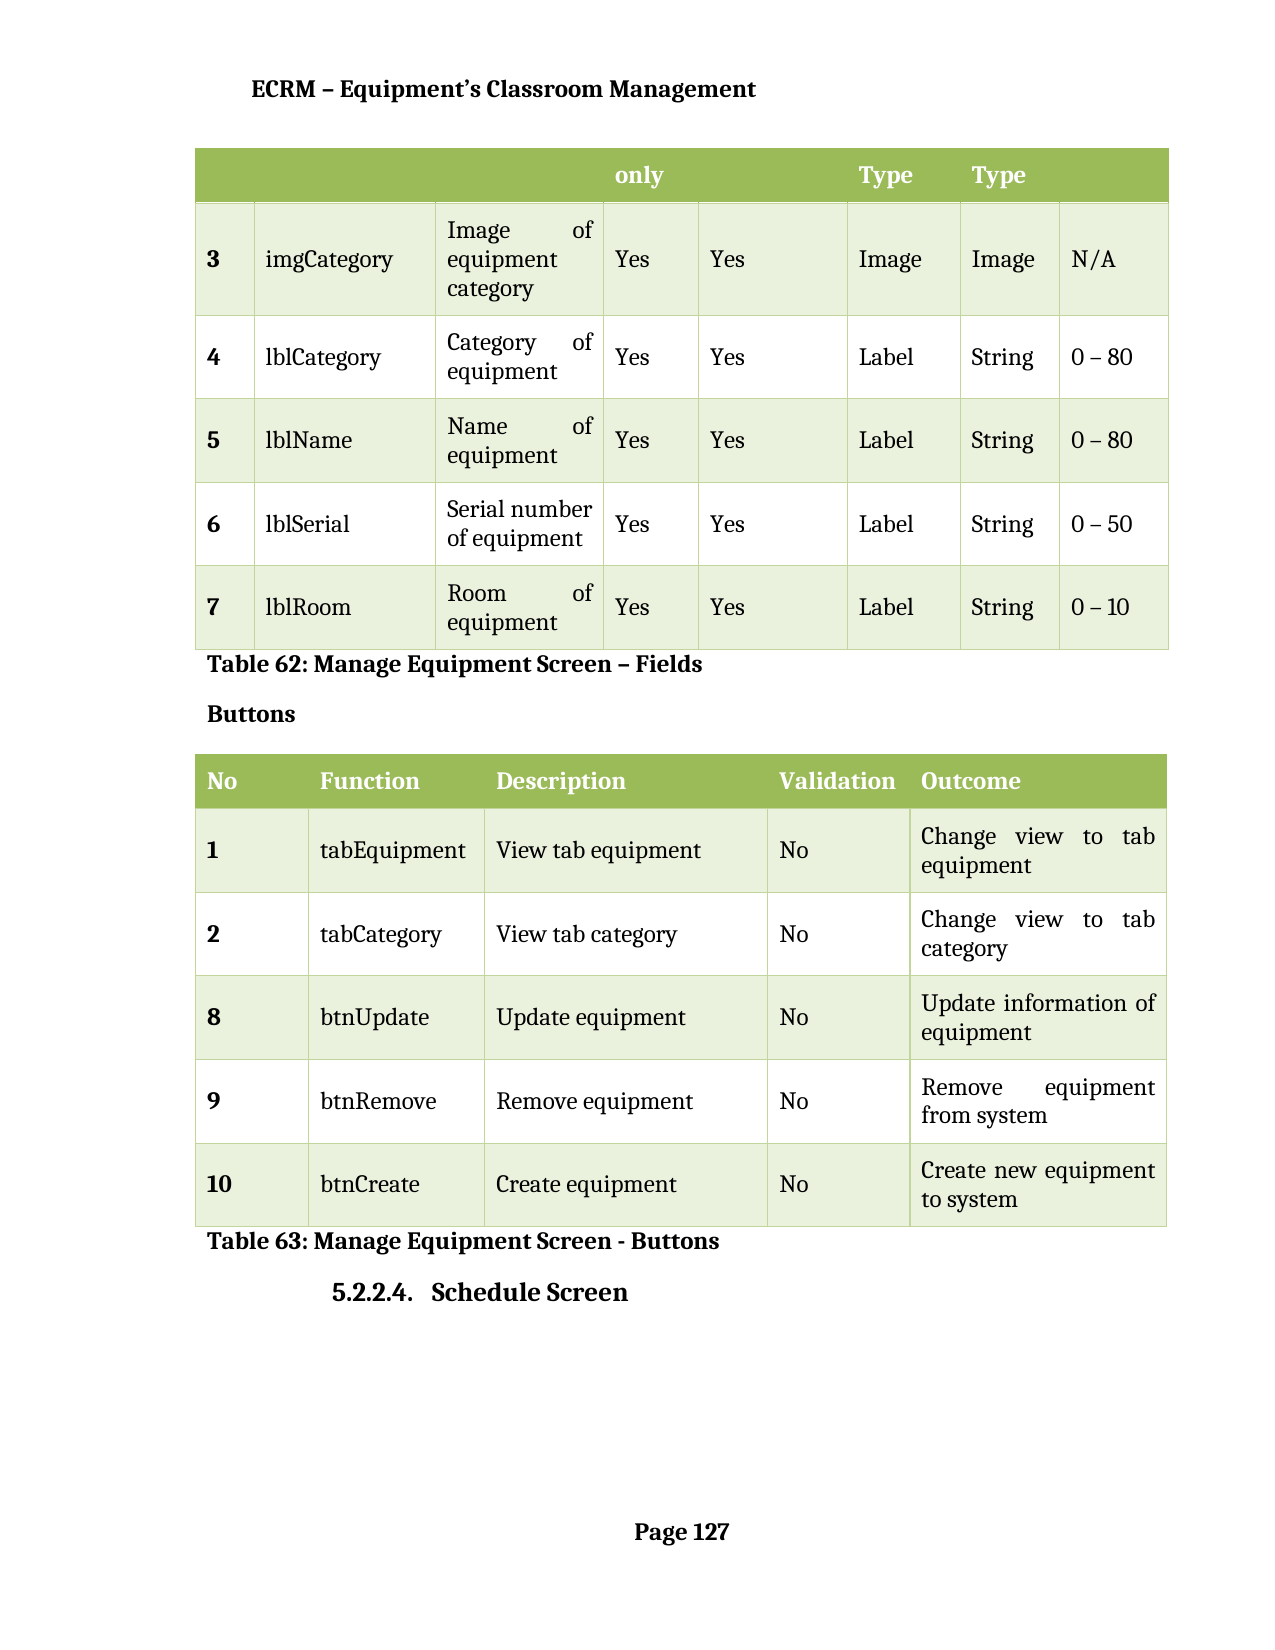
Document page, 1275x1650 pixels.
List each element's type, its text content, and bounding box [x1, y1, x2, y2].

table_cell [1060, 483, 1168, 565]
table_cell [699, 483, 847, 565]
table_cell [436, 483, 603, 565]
text Buttons [207, 699, 1157, 728]
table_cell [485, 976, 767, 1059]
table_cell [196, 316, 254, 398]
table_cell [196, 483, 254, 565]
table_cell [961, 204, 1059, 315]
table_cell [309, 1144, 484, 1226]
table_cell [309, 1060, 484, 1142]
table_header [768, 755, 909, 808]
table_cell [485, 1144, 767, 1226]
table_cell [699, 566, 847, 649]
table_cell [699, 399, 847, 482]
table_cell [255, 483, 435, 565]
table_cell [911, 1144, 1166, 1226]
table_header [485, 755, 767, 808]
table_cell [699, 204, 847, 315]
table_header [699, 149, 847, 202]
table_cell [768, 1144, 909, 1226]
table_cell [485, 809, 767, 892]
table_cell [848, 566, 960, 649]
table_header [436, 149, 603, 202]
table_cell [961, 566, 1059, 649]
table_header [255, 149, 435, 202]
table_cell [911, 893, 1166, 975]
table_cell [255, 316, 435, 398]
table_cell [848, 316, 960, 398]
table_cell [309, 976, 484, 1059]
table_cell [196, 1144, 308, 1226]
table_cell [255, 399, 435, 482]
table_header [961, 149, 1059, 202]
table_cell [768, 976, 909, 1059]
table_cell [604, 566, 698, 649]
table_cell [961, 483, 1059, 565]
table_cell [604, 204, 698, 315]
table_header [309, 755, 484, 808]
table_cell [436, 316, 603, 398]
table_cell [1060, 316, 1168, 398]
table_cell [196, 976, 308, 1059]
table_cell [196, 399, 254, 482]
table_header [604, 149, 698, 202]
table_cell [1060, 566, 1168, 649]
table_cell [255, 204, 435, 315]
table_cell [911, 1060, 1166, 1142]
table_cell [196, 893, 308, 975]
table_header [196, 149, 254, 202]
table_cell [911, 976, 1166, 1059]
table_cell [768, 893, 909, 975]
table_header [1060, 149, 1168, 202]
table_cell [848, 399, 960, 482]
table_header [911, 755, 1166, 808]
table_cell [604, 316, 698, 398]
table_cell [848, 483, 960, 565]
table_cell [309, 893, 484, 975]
list Schedule Screen [332, 1277, 1157, 1308]
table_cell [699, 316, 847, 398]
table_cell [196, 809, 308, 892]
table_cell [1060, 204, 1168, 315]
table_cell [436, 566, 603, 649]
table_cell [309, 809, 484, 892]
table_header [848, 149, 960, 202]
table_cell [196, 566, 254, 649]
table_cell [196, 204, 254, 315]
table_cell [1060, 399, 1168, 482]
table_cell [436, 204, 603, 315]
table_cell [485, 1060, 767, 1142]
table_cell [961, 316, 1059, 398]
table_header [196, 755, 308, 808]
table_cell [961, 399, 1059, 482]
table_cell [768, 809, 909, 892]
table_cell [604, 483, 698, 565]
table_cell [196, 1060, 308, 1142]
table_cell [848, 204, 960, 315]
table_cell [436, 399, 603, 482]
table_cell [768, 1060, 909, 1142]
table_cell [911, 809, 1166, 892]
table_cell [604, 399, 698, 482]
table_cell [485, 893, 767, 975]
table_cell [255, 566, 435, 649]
